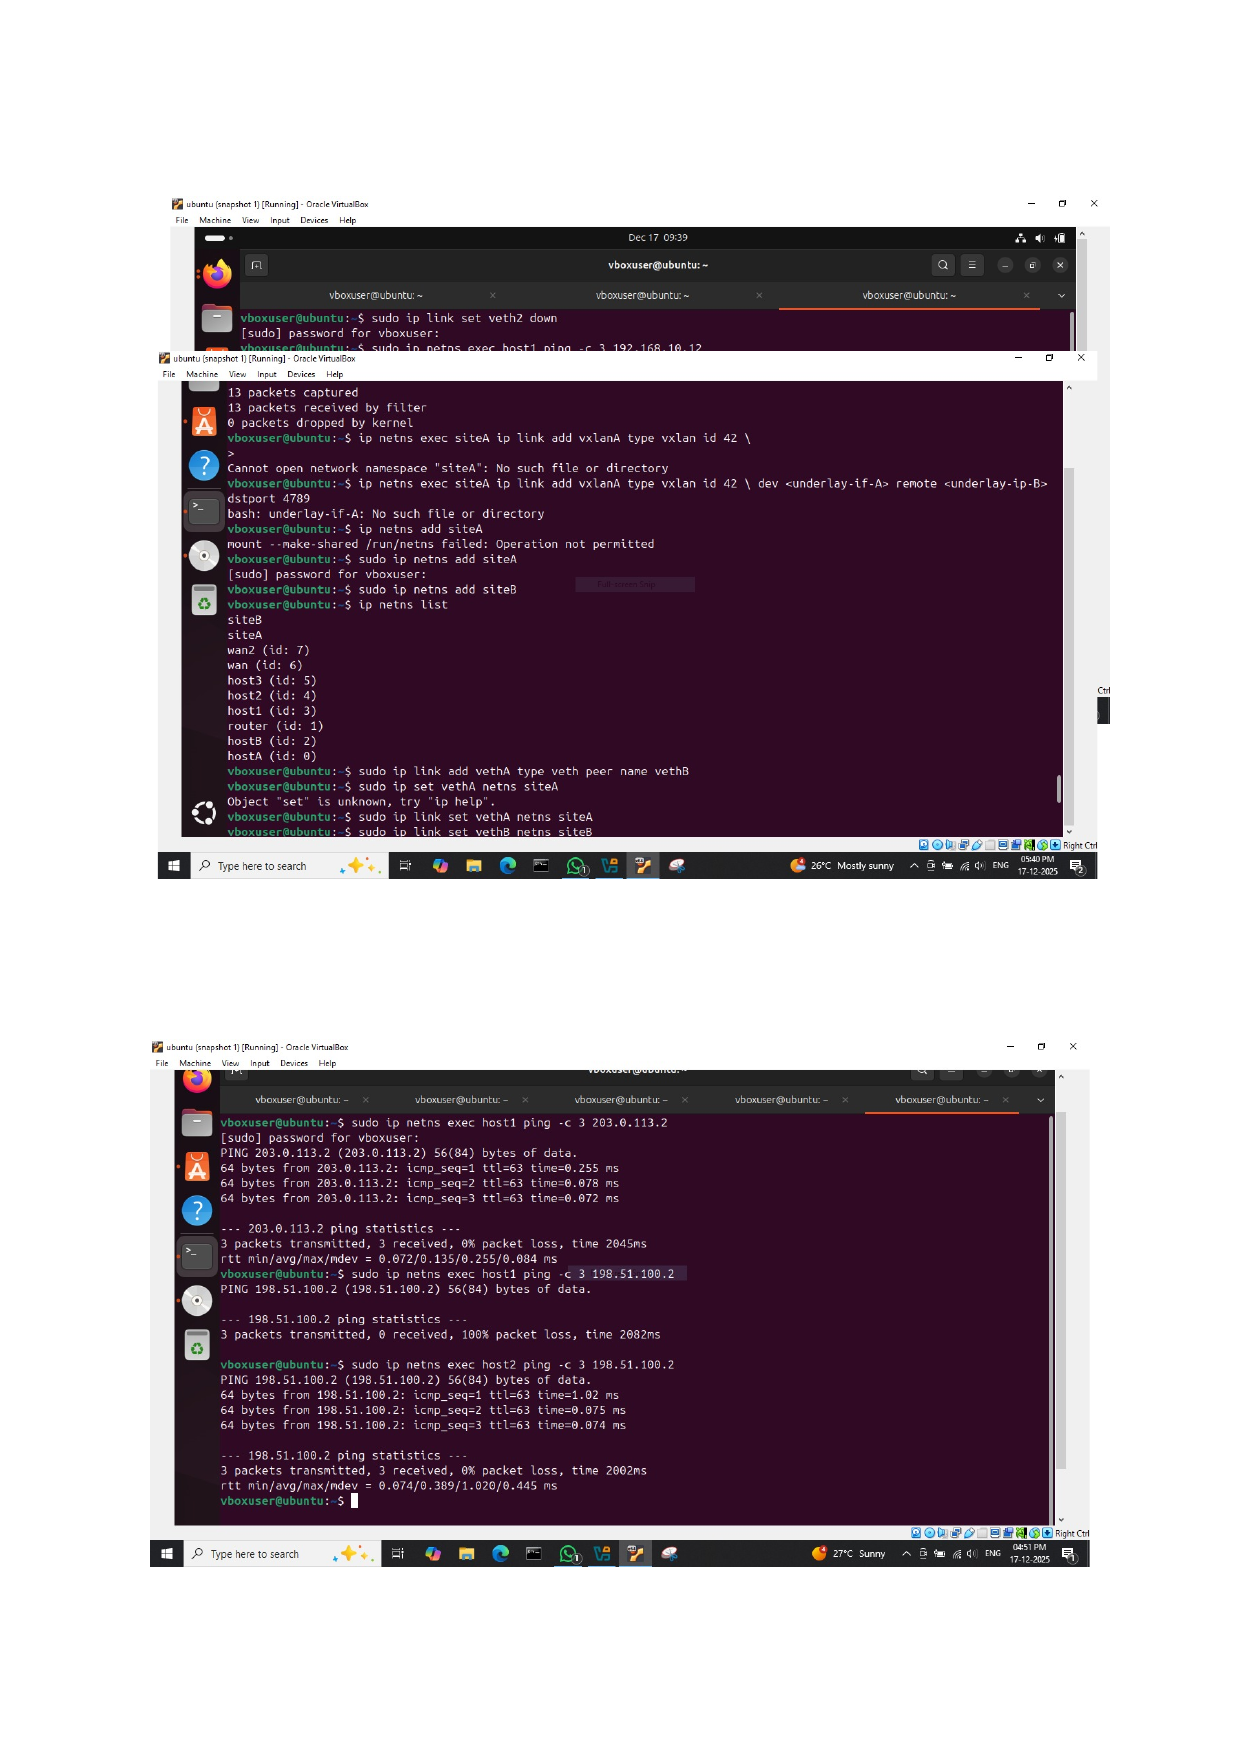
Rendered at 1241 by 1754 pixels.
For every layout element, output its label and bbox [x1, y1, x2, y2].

picture [157, 196, 1110, 879]
picture [150, 1039, 1090, 1567]
